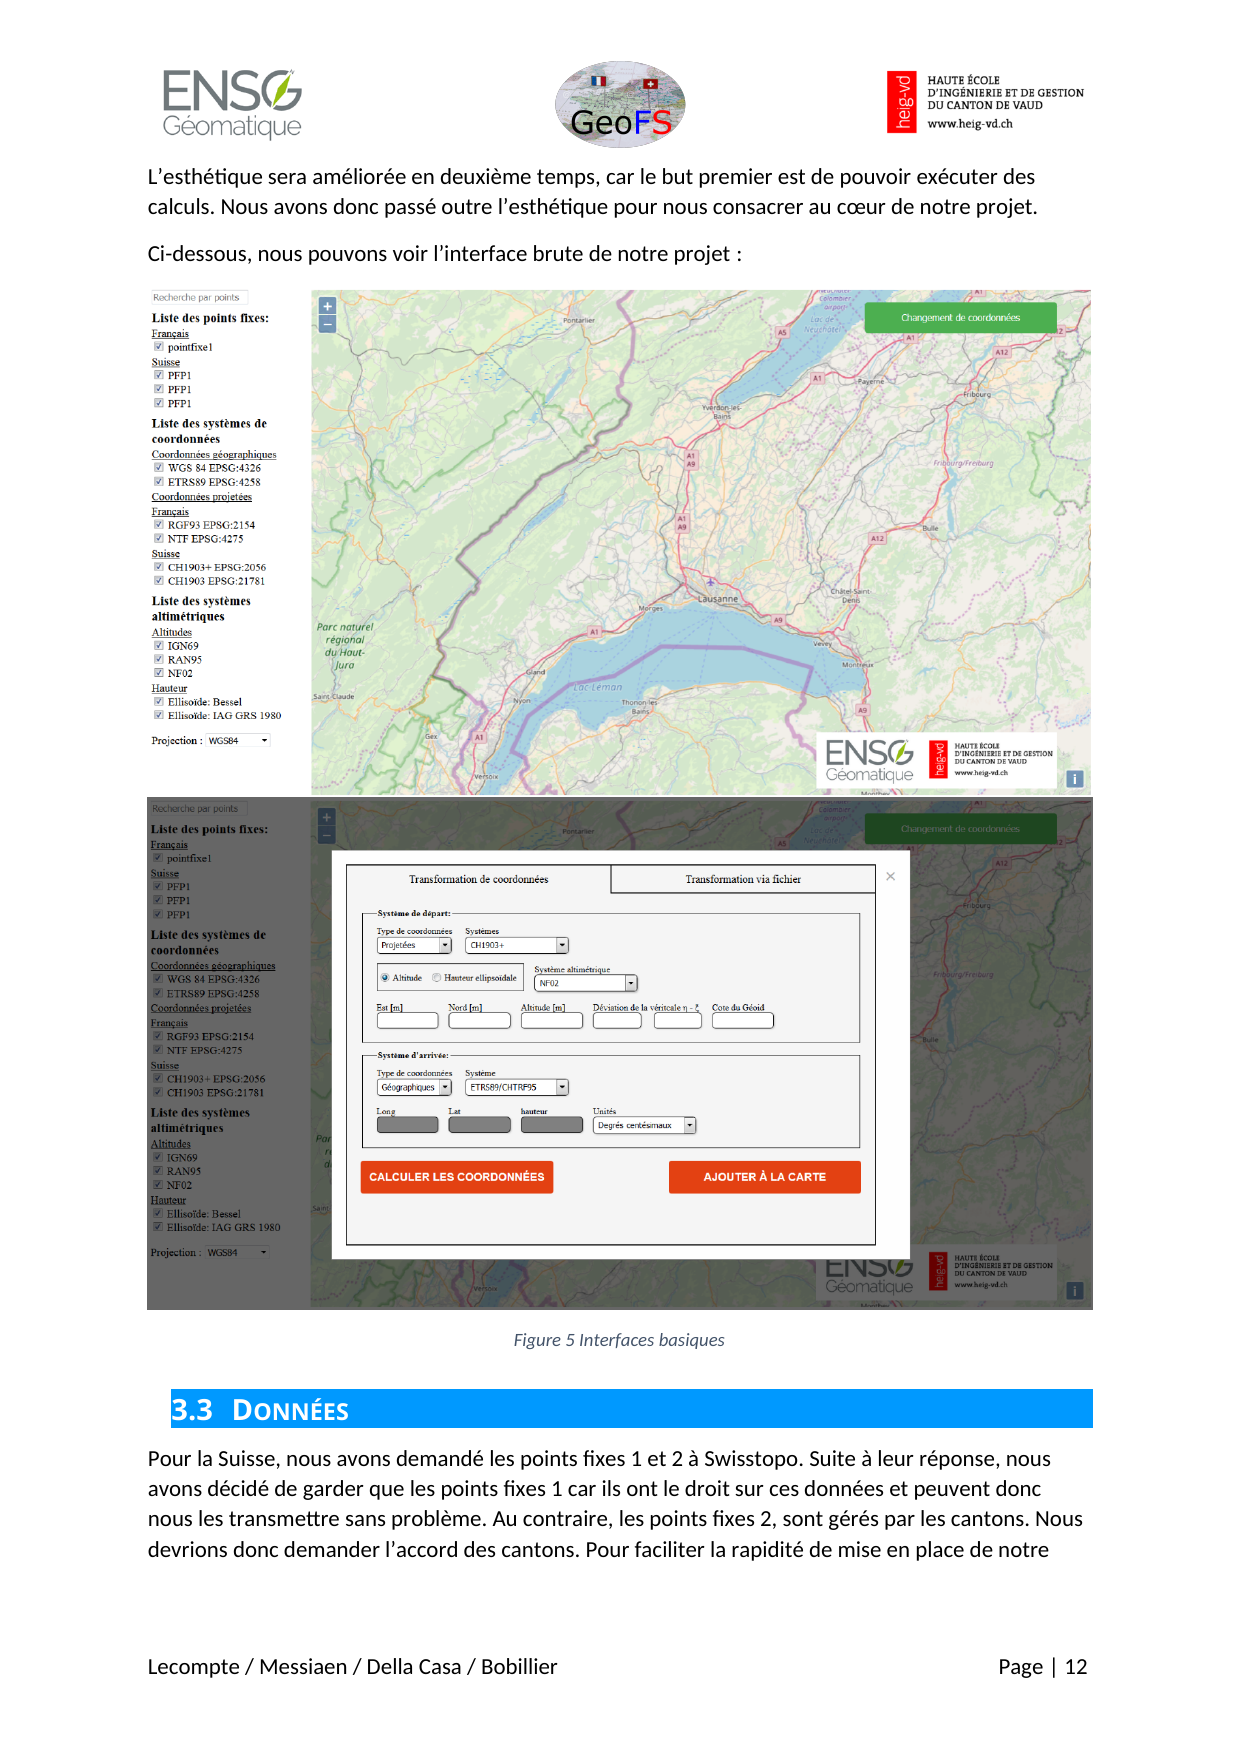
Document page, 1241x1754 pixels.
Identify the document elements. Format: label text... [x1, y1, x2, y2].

text L’esthétique sera améliorée en deuxième temps, car le but premier est de pouvoir exécuter des calculs. Nous avons donc passé outre l’esthétique pour nous consacrer au cœur de notre projet. [148, 162, 1093, 220]
picture [877, 59, 1093, 148]
text Figure 5 Interfaces basiques [148, 1328, 1093, 1351]
picture [147, 286, 1093, 1310]
picture [551, 59, 689, 148]
subtitle Données [171, 1389, 1093, 1428]
picture [147, 59, 318, 148]
text Ci-dessous, nous pouvons voir l’interface brute de notre projet : [148, 239, 1093, 267]
